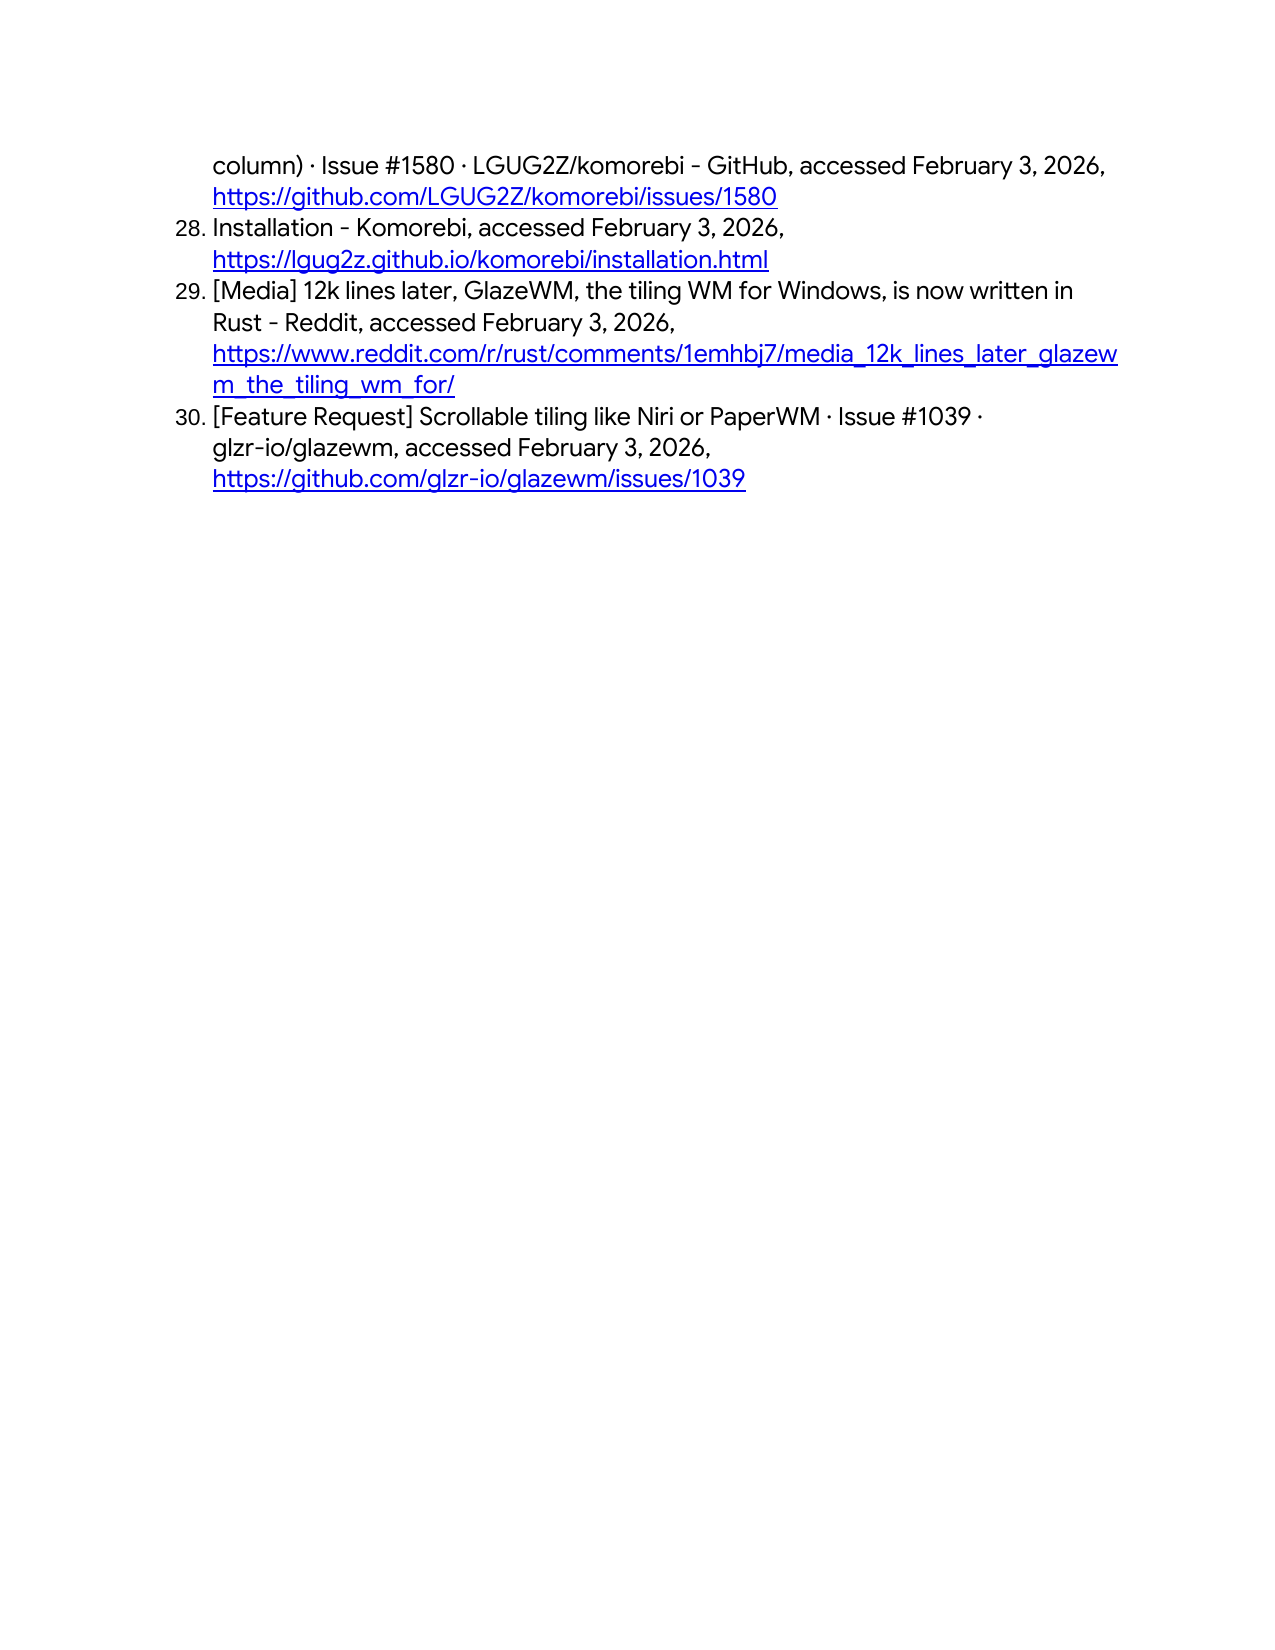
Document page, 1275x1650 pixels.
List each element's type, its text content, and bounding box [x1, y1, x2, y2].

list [175, 150, 1125, 213]
list [Media] 12k lines later, GlazeWM, the tiling WM for Windows, is now written in Rust - Reddit, accessed February 3, 2026, https://www.reddit.com/r/rust/comments/1emhbj7/media_12k_lines_later_glazewm_the_tiling_wm_for/ [175, 275, 1125, 401]
list Installation - Komorebi, accessed February 3, 2026, https://lgug2z.github.io/komorebi/installation.html [175, 213, 1125, 275]
list [Feature Request] Scrollable tiling like Niri or PaperWM · Issue #1039 · glzr-io/glazewm, accessed February 3, 2026, https://github.com/glzr-io/glazewm/issues/1039 [175, 401, 1125, 495]
